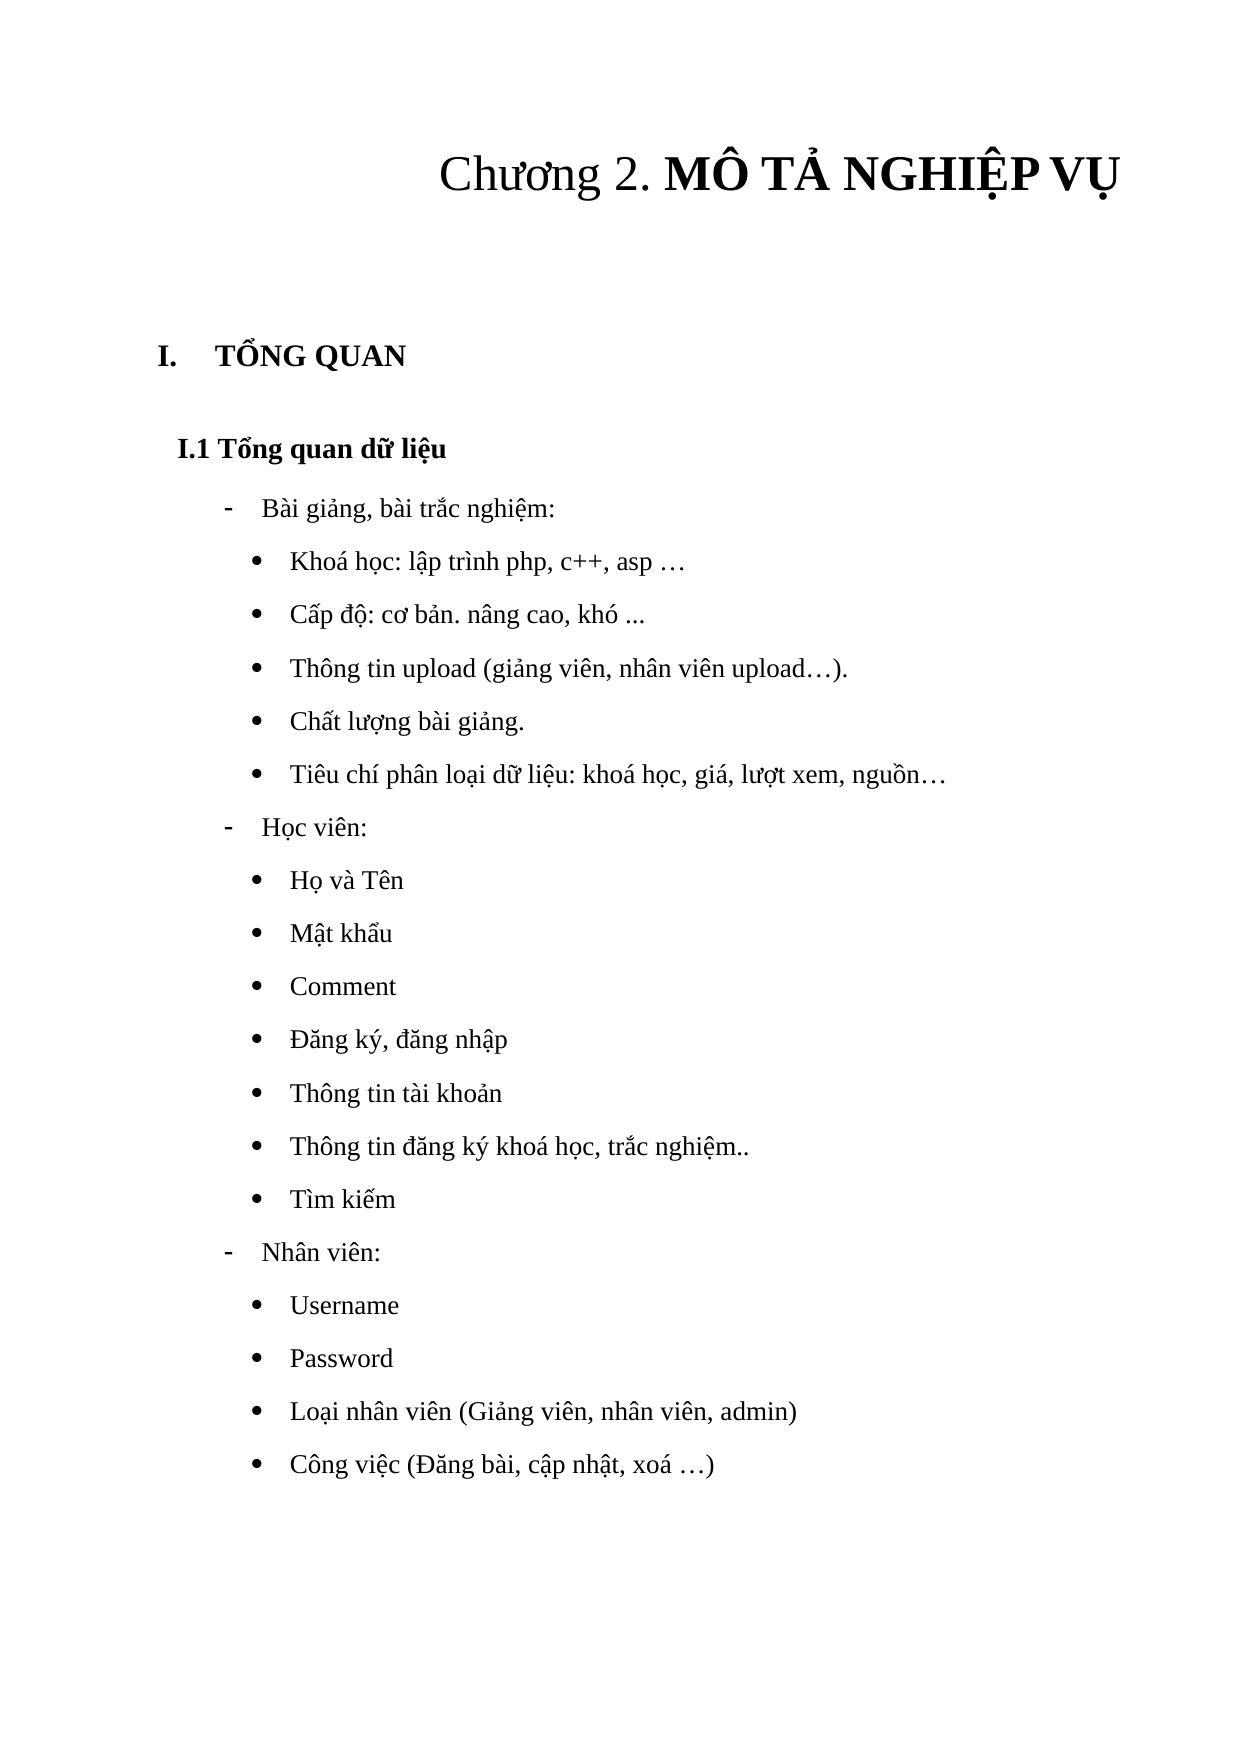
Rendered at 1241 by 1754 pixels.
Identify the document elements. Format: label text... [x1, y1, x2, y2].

list Comment [252, 970, 1122, 1002]
list Công việc (Đăng bài, cập nhật, xoá …) [252, 1448, 1122, 1480]
list Khoá học: lập trình php, c++, asp … [252, 545, 1122, 577]
list Đăng ký, đăng nhập [252, 1023, 1122, 1055]
list Học viên: [224, 811, 1122, 842]
subtitle I.1 Tổng quan dữ liệu [177, 426, 1122, 467]
subtitle Chương 2. MÔ TẢ NGHIỆP VỤ [177, 143, 1122, 201]
list Bài giảng, bài trắc nghiệm: [224, 492, 1122, 523]
list Chất lượng bài giảng. [252, 705, 1122, 736]
list Mật khẩu [252, 917, 1122, 948]
list Tìm kiếm [252, 1183, 1122, 1214]
list Cấp độ: cơ bản. nâng cao, khó ... [252, 598, 1122, 630]
list Username [252, 1289, 1122, 1320]
list Loại nhân viên (Giảng viên, nhân viên, admin) [252, 1395, 1122, 1427]
subtitle TỔNG QUAN [177, 330, 1122, 376]
list Password [252, 1342, 1122, 1373]
list Thông tin đăng ký khoá học, trắc nghiệm.. [252, 1130, 1122, 1161]
list Nhân viên: [224, 1236, 1122, 1267]
list Thông tin upload (giảng viên, nhân viên upload…). [252, 652, 1122, 683]
list Họ và Tên [252, 864, 1122, 895]
list Thông tin tài khoản [252, 1077, 1122, 1108]
list Tiêu chí phân loại dữ liệu: khoá học, giá, lượt xem, nguồn… [252, 758, 1122, 789]
